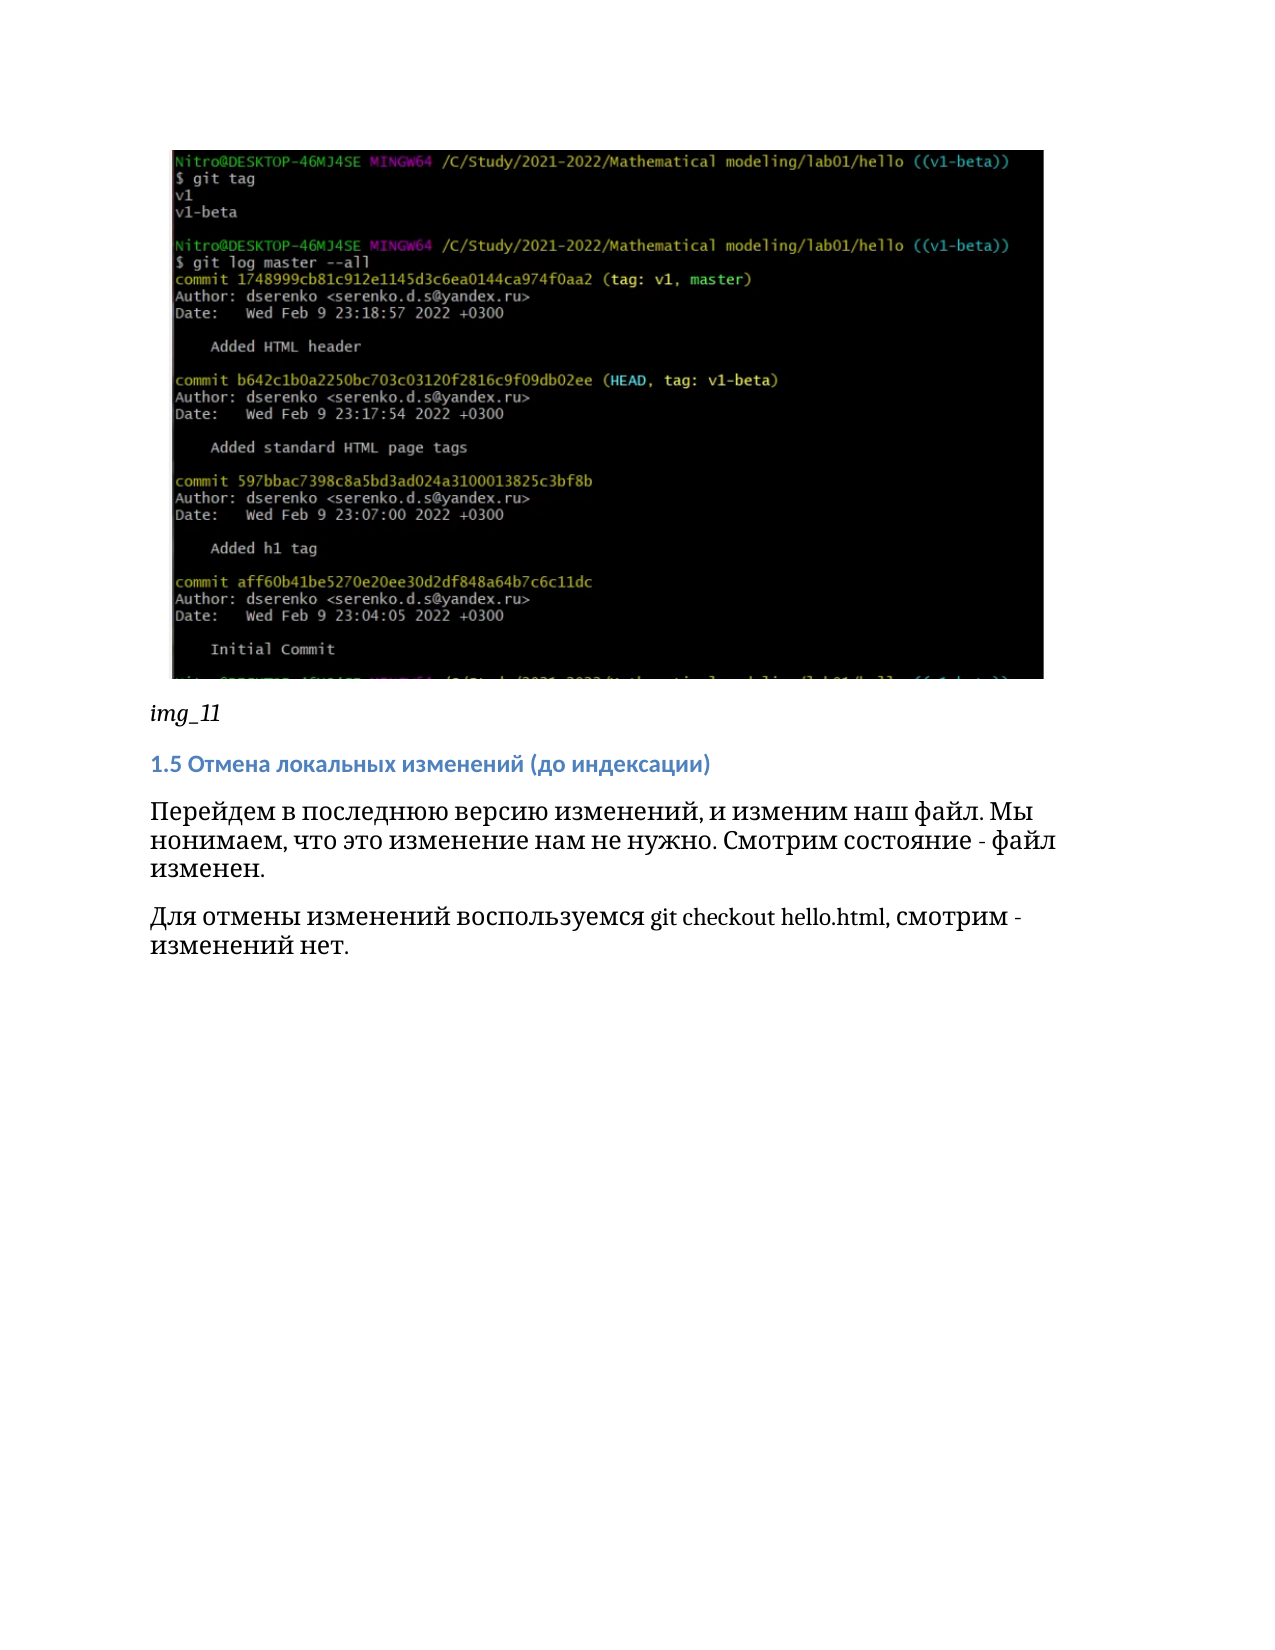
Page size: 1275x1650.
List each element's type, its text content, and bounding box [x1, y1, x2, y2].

text img_11 [150, 699, 1125, 728]
subtitle 1.5 Отмена локальных изменений (до индексации) [150, 748, 1125, 779]
text Перейдем в последнюю версию изменений, и изменим наш файл. Мы нонимаем, что это изменение нам не нужно. Смотрим состояние - файл изменен. [150, 798, 1125, 884]
text Для отмены изменений воспользуемся git checkout hello.html, смотрим - изменений нет. [150, 903, 1125, 960]
picture [168, 150, 1044, 679]
